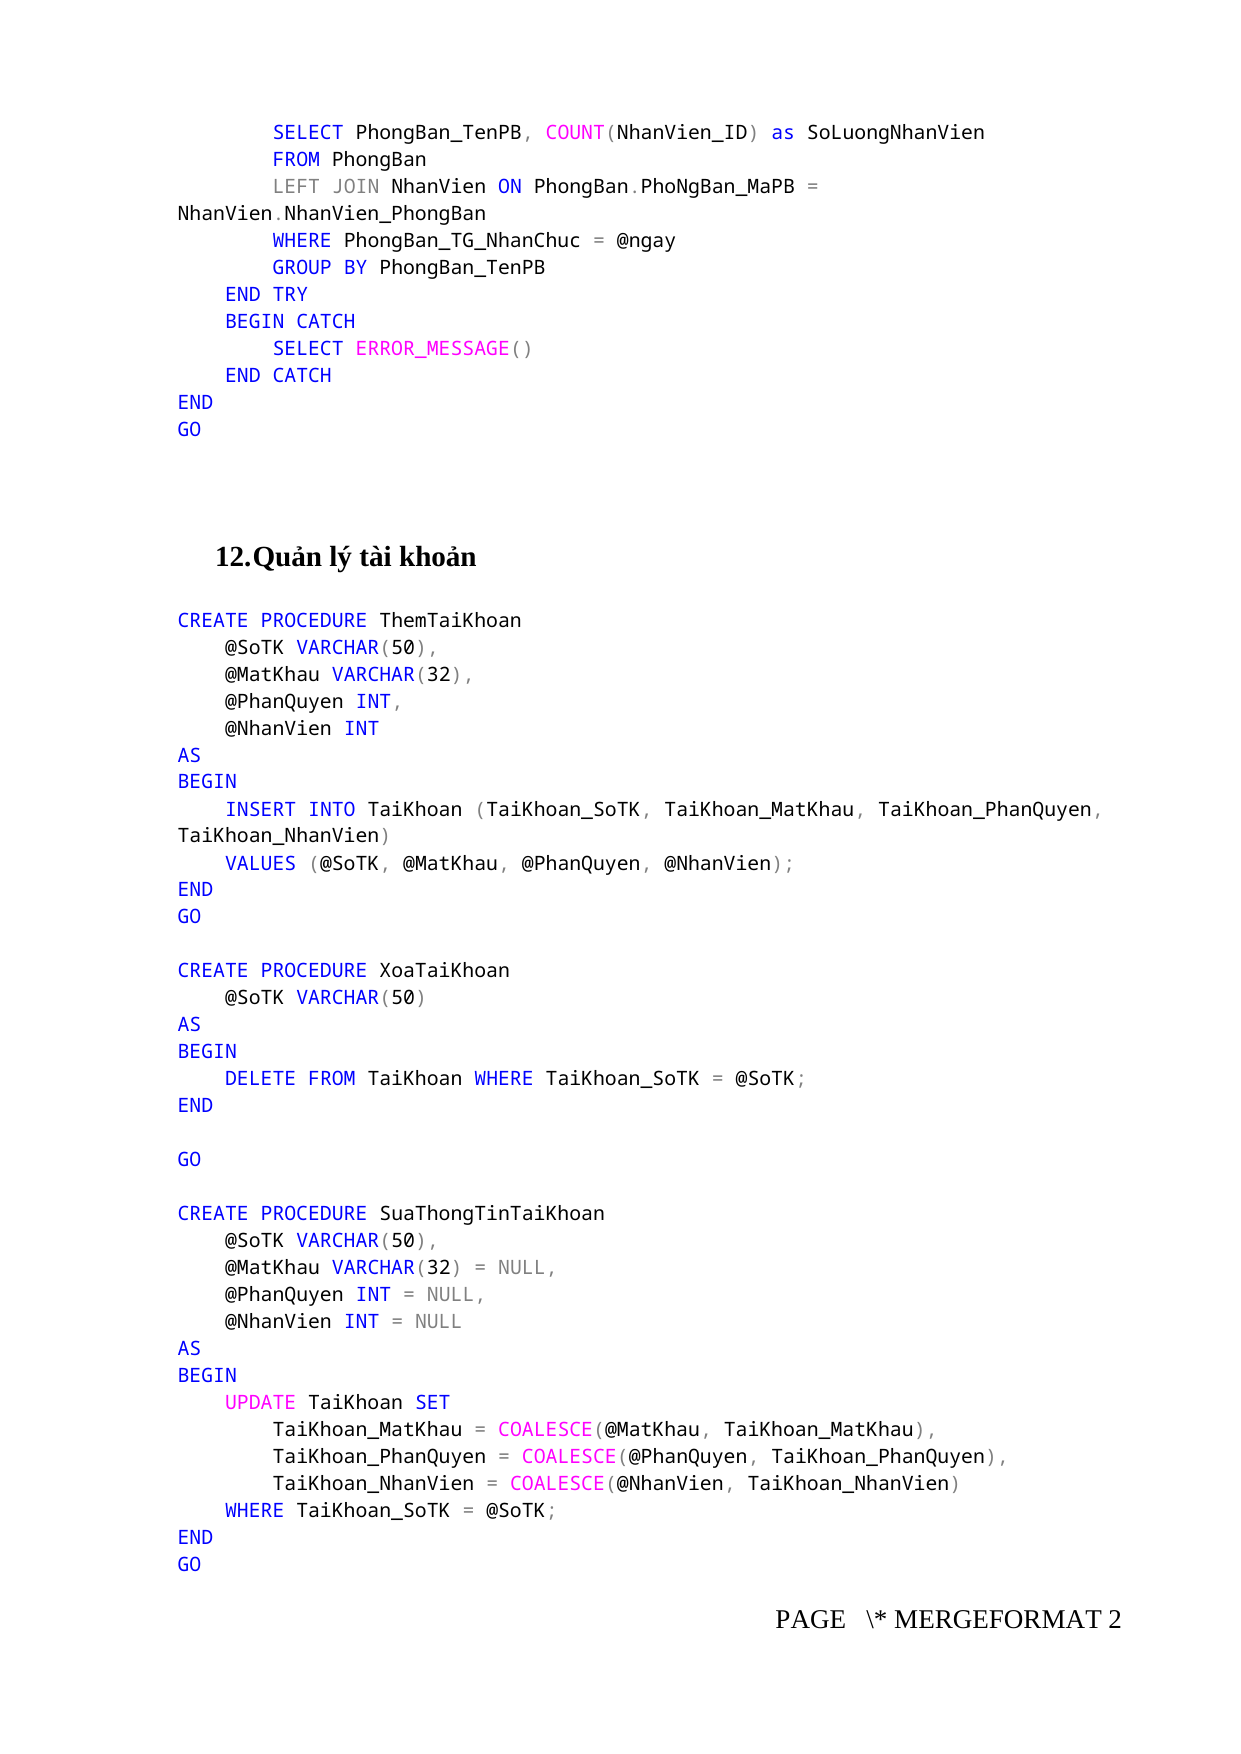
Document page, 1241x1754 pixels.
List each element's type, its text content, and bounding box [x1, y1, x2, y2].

text @SoTK VARCHAR(50) [177, 984, 1122, 1011]
text WHERE PhongBan_TG_NhanChuc = @ngay [177, 226, 1122, 253]
text @SoTK VARCHAR(50), [177, 1226, 1122, 1253]
text END [177, 876, 1122, 903]
text AS [177, 1334, 1122, 1361]
text AS [177, 1011, 1122, 1038]
text TaiKhoan_PhanQuyen = COALESCE(@PhanQuyen, TaiKhoan_PhanQuyen), [177, 1442, 1122, 1469]
text BEGIN [177, 768, 1122, 795]
text AS [177, 741, 1122, 768]
text BEGIN CATCH [177, 307, 1122, 334]
text END CATCH [177, 361, 1122, 388]
text @NhanVien INT [177, 714, 1122, 741]
text SELECT ERROR_MESSAGE() [177, 334, 1122, 361]
text END TRY [177, 280, 1122, 307]
text @MatKhau VARCHAR(32) = NULL, [177, 1253, 1122, 1280]
text GROUP BY PhongBan_TenPB [177, 253, 1122, 280]
text END [177, 1523, 1122, 1550]
text GO [177, 415, 1122, 442]
text GO [177, 1550, 1122, 1577]
list Quản lý tài khoản [215, 539, 1122, 572]
text @NhanVien INT = NULL [177, 1307, 1122, 1334]
text END [177, 388, 1122, 415]
text VALUES (@SoTK, @MatKhau, @PhanQuyen, @NhanVien); [177, 849, 1122, 876]
text GO [177, 903, 1122, 930]
text BEGIN [177, 1038, 1122, 1064]
text UPDATE TaiKhoan SET [177, 1388, 1122, 1415]
text @PhanQuyen INT = NULL, [177, 1280, 1122, 1307]
text LEFT JOIN NhanVien ON PhongBan.PhoNgBan_MaPB = NhanVien.NhanVien_PhongBan [177, 172, 1122, 226]
text TaiKhoan_MatKhau = COALESCE(@MatKhau, TaiKhoan_MatKhau), [177, 1415, 1122, 1442]
text GO [177, 1146, 1122, 1172]
text SELECT PhongBan_TenPB, COUNT(NhanVien_ID) as SoLuongNhanVien [177, 118, 1122, 145]
text CREATE PROCEDURE SuaThongTinTaiKhoan [177, 1199, 1122, 1226]
text CREATE PROCEDURE ThemTaiKhoan [177, 606, 1122, 633]
text @PhanQuyen INT, [177, 687, 1122, 714]
text WHERE TaiKhoan_SoTK = @SoTK; [177, 1496, 1122, 1523]
text DELETE FROM TaiKhoan WHERE TaiKhoan_SoTK = @SoTK; [177, 1064, 1122, 1092]
text END [177, 1092, 1122, 1118]
text @MatKhau VARCHAR(32), [177, 660, 1122, 687]
text BEGIN [177, 1361, 1122, 1388]
text TaiKhoan_NhanVien = COALESCE(@NhanVien, TaiKhoan_NhanVien) [177, 1469, 1122, 1496]
text CREATE PROCEDURE XoaTaiKhoan [177, 957, 1122, 984]
text @SoTK VARCHAR(50), [177, 633, 1122, 660]
text INSERT INTO TaiKhoan (TaiKhoan_SoTK, TaiKhoan_MatKhau, TaiKhoan_PhanQuyen, TaiKhoan_NhanVien) [177, 795, 1122, 849]
text FROM PhongBan [177, 145, 1122, 172]
